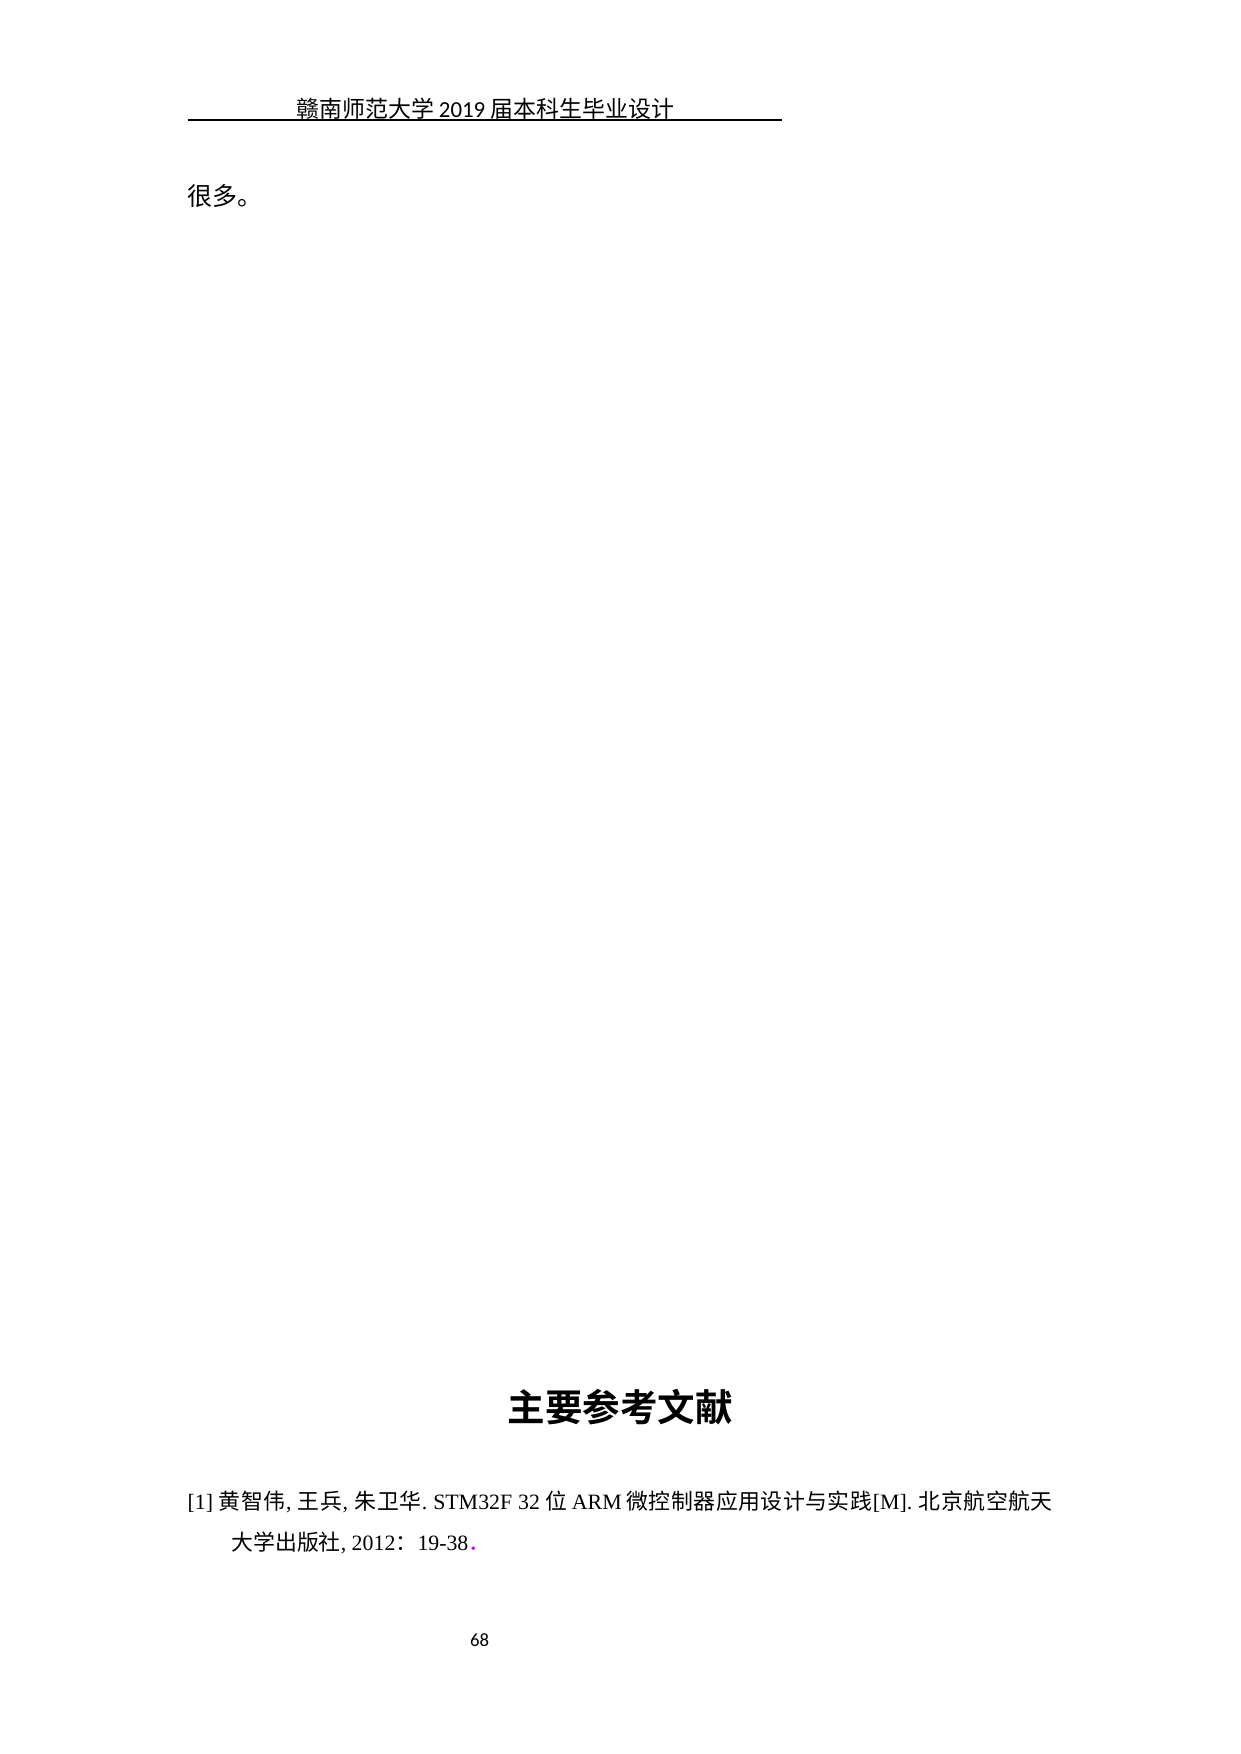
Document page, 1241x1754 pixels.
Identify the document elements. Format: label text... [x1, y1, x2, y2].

list 黄智伟, 王兵, 朱卫华. STM32F 32位ARM微控制器应用设计与实践[M]. 北京航空航天大学出版社, 2012：19-38． [187, 1484, 1053, 1557]
text 主要参考文献 [187, 1373, 1053, 1438]
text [187, 162, 1053, 227]
